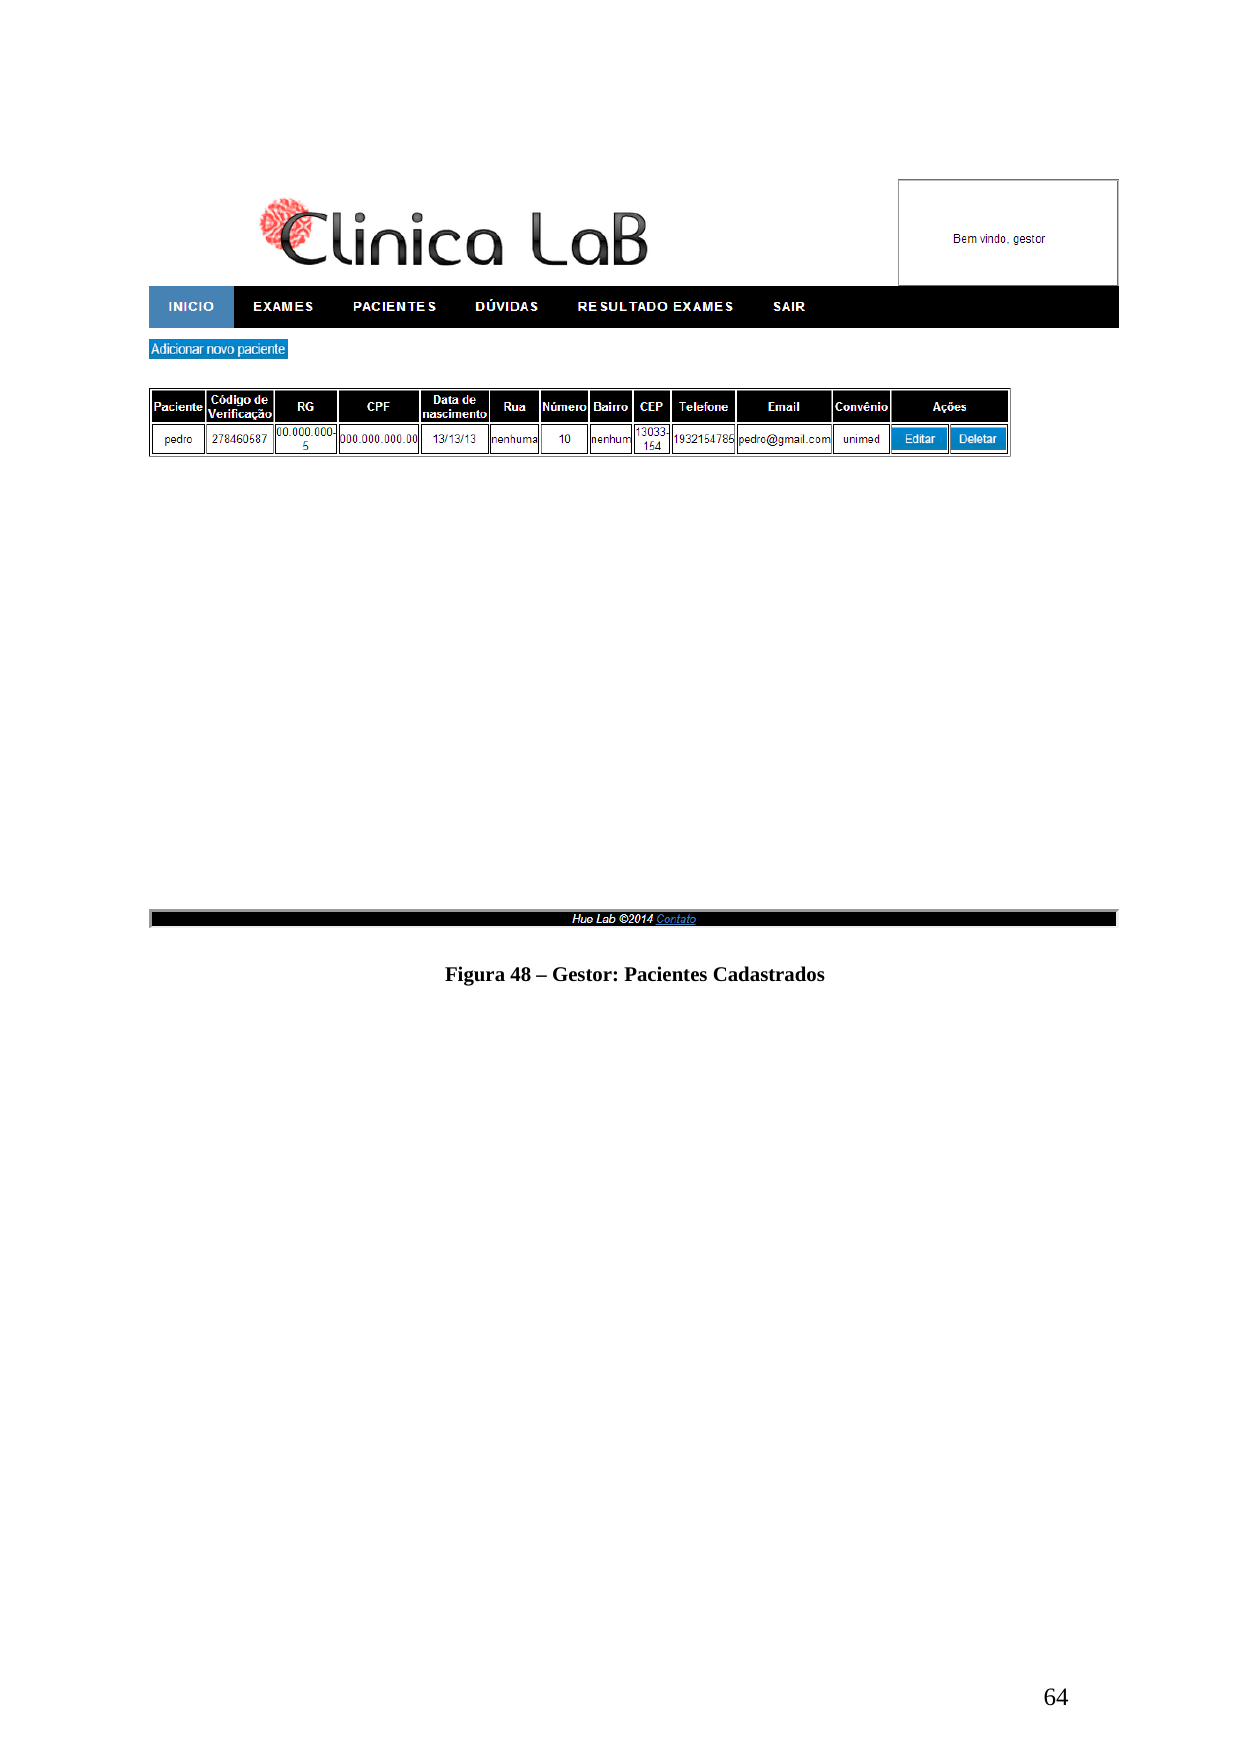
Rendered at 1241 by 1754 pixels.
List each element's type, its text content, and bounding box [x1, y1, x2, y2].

picture [147, 177, 1122, 935]
